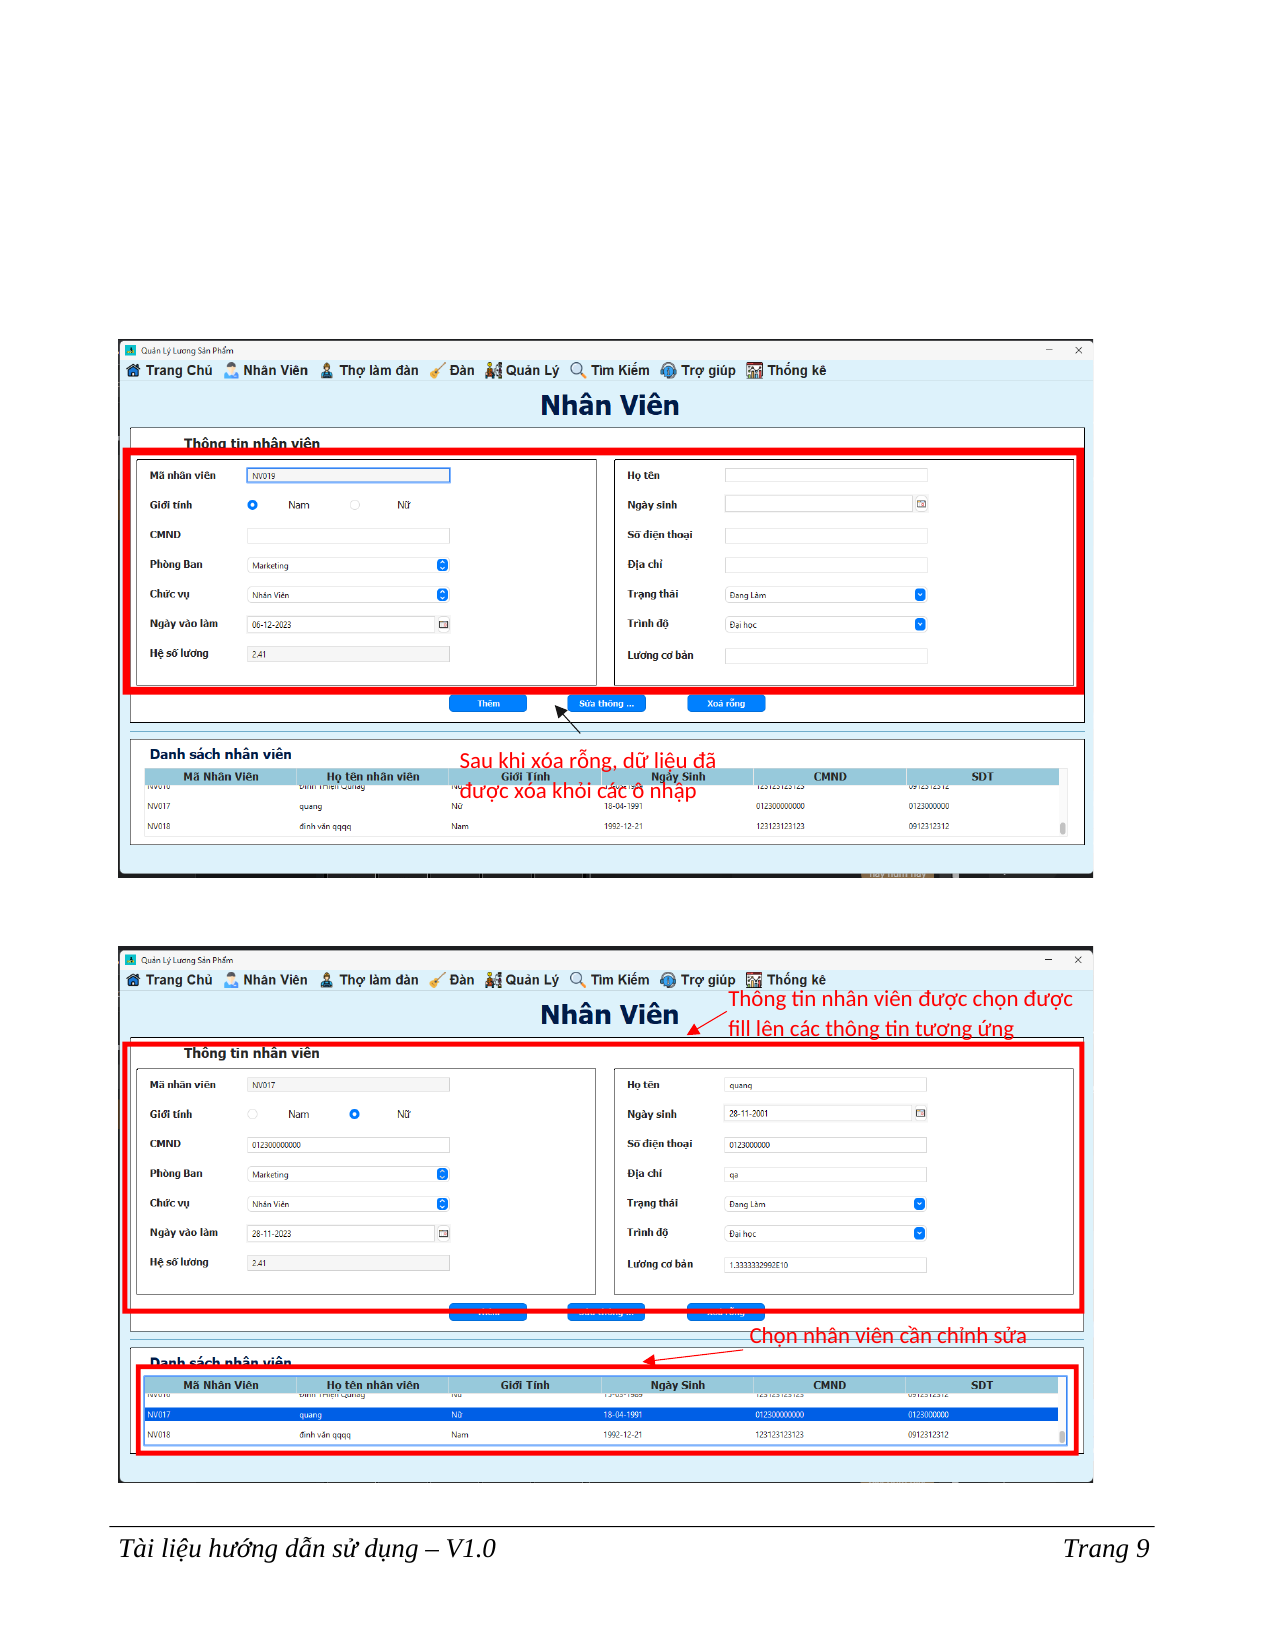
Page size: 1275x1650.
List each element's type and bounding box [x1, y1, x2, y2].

picture [118, 946, 1094, 1483]
picture [118, 339, 1094, 878]
